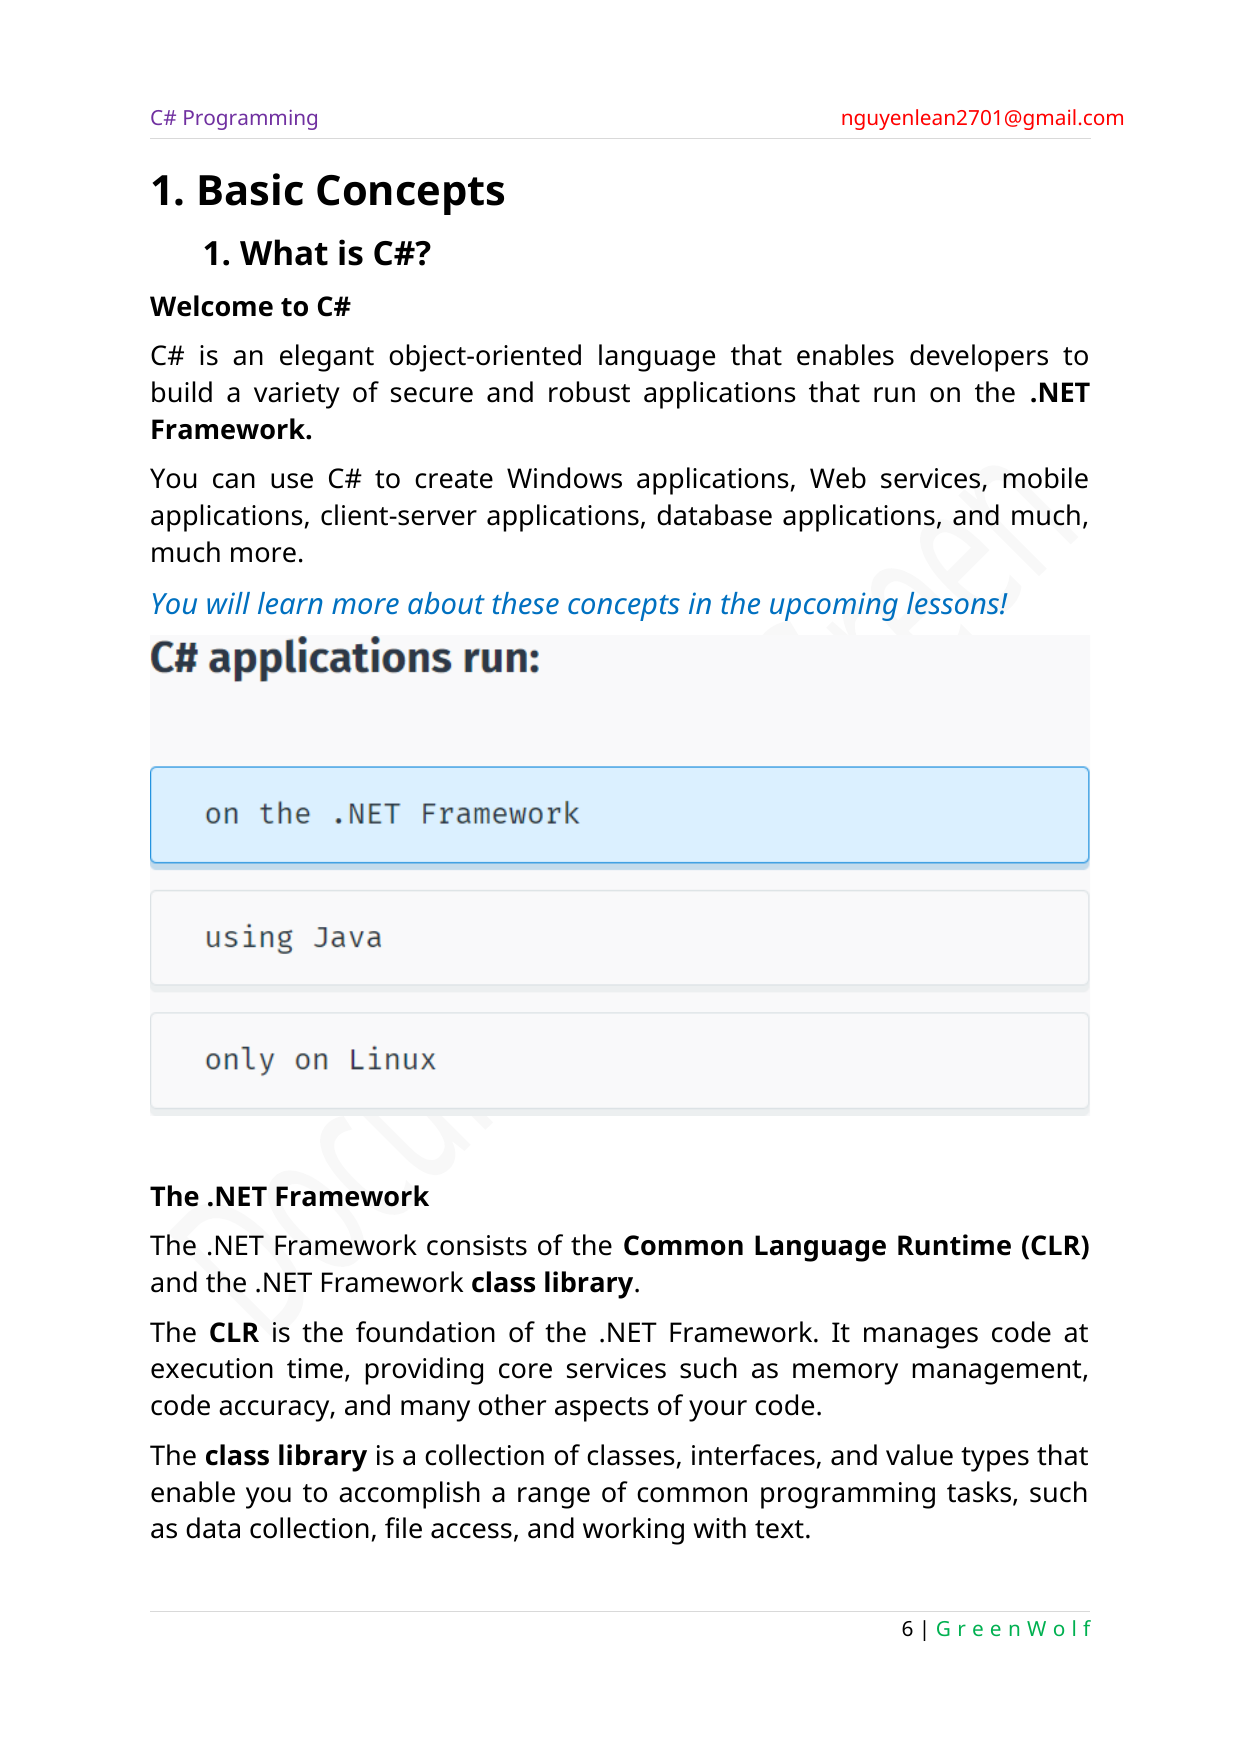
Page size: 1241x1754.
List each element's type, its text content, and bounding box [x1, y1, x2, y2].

text The .NET Framework consists of the Common Language Runtime (CLR) and the .NET Framework class library. [150, 1227, 1090, 1301]
text C# is an elegant object-oriented language that enables developers to build a variety of secure and robust applications that run on the .NET Framework. [150, 337, 1090, 447]
text The CLR is the foundation of the .NET Framework. It manages code at execution time, providing core services such as memory management, code accuracy, and many other aspects of your code. [150, 1313, 1090, 1424]
text The .NET Framework [150, 1177, 1090, 1214]
text Welcome to C# [150, 287, 1090, 324]
subtitle What is C#? [202, 229, 1090, 275]
subtitle Basic Concepts [150, 160, 1090, 217]
text You can use C# to create Windows applications, Web services, mobile applications, client-server applications, database applications, and much, much more. [150, 460, 1090, 571]
picture [150, 635, 1091, 1116]
text You will learn more about these concepts in the upcoming lessons! [150, 583, 1090, 623]
text The class library is a collection of classes, interfaces, and value types that enable you to accomplish a range of common programming tasks, such as data collection, file access, and working with text. [150, 1436, 1090, 1547]
